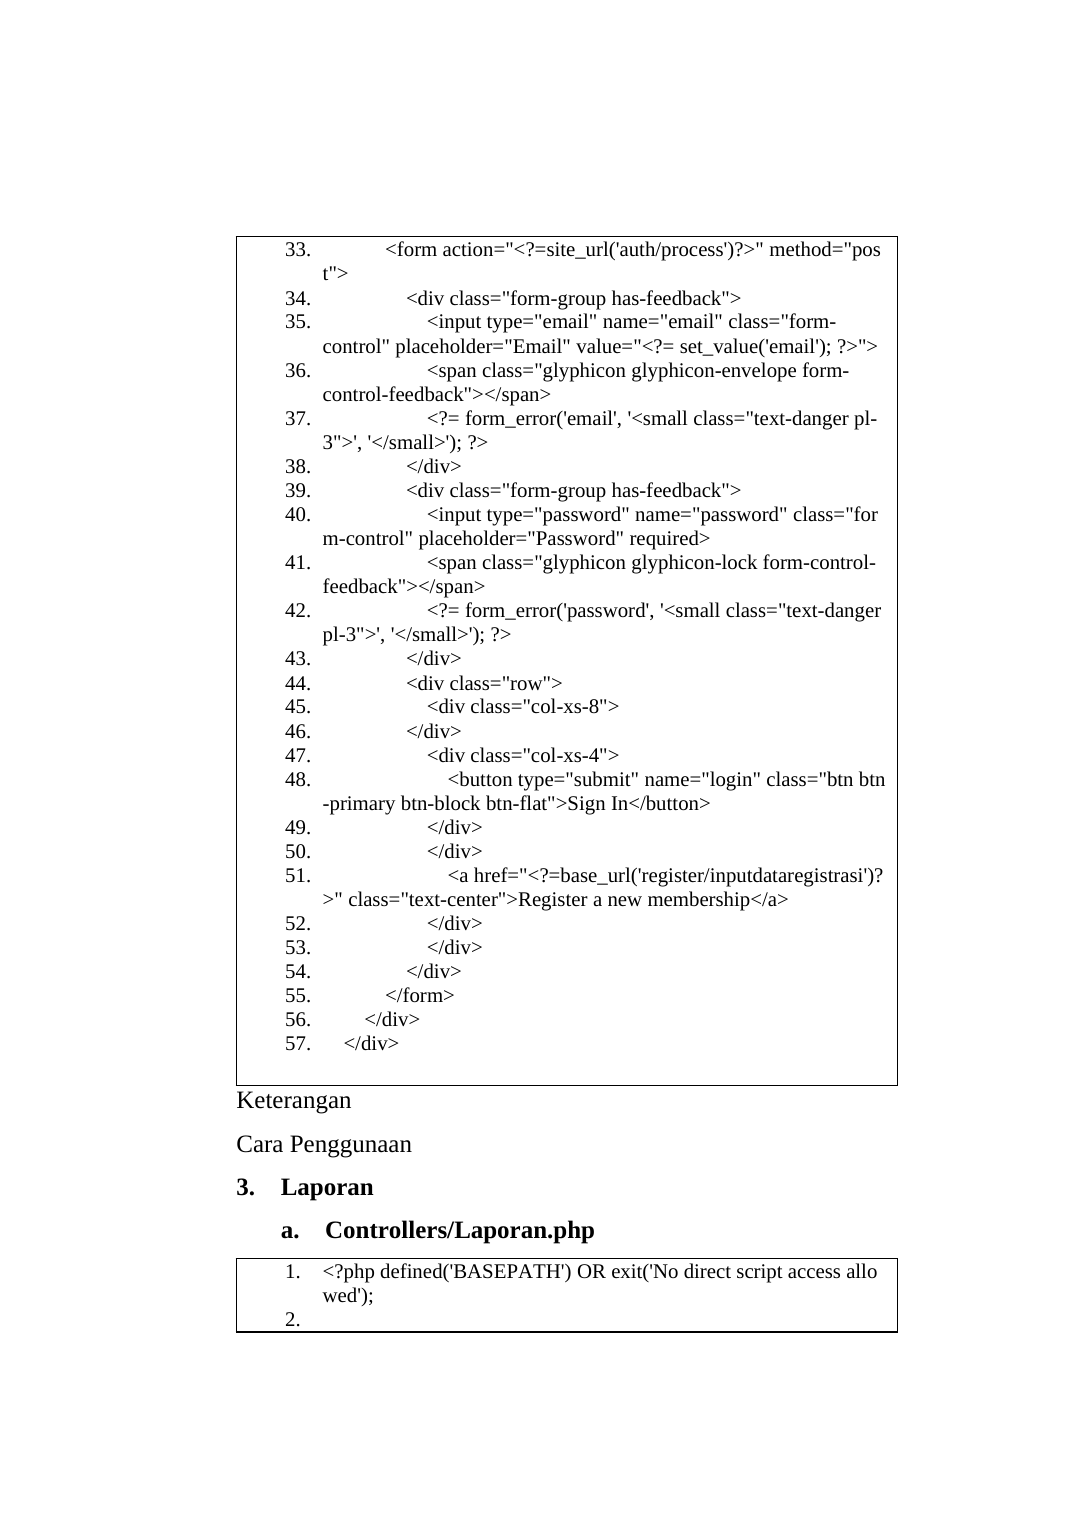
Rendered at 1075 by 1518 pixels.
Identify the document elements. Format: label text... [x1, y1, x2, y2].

list Laporan [236, 1172, 898, 1201]
list Cara Penggunaan [236, 1129, 898, 1157]
list Controllers/Laporan.php [281, 1215, 898, 1244]
list Keterangan [236, 1086, 898, 1114]
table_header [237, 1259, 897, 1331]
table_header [237, 237, 897, 1084]
